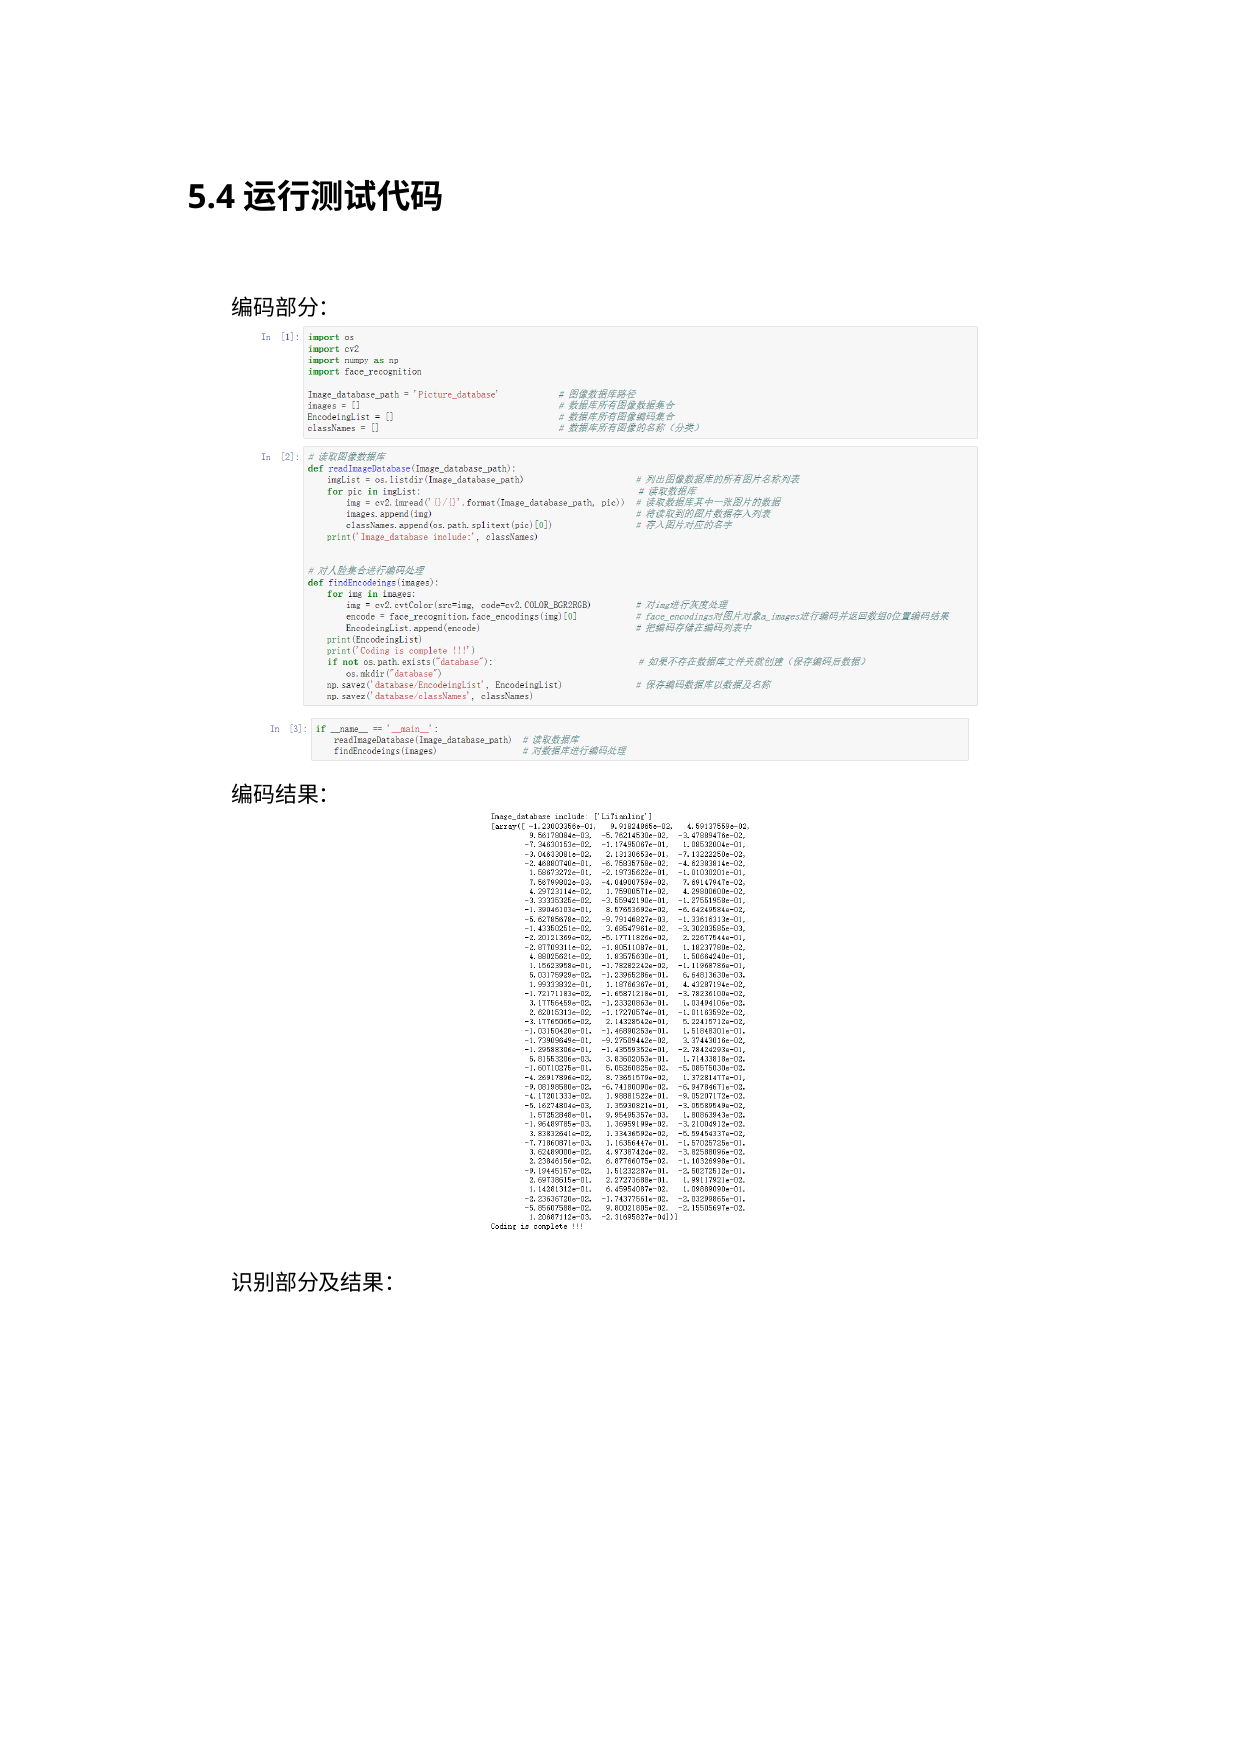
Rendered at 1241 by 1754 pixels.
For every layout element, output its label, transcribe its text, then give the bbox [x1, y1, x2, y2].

text 识别部分及结果： [187, 1264, 1053, 1297]
text 编码部分： [187, 289, 1053, 322]
picture [485, 809, 755, 1234]
picture [257, 321, 983, 710]
text 编码结果： [187, 777, 1053, 809]
subtitle 5.4 运行测试代码 [187, 162, 1053, 227]
picture [266, 711, 974, 763]
